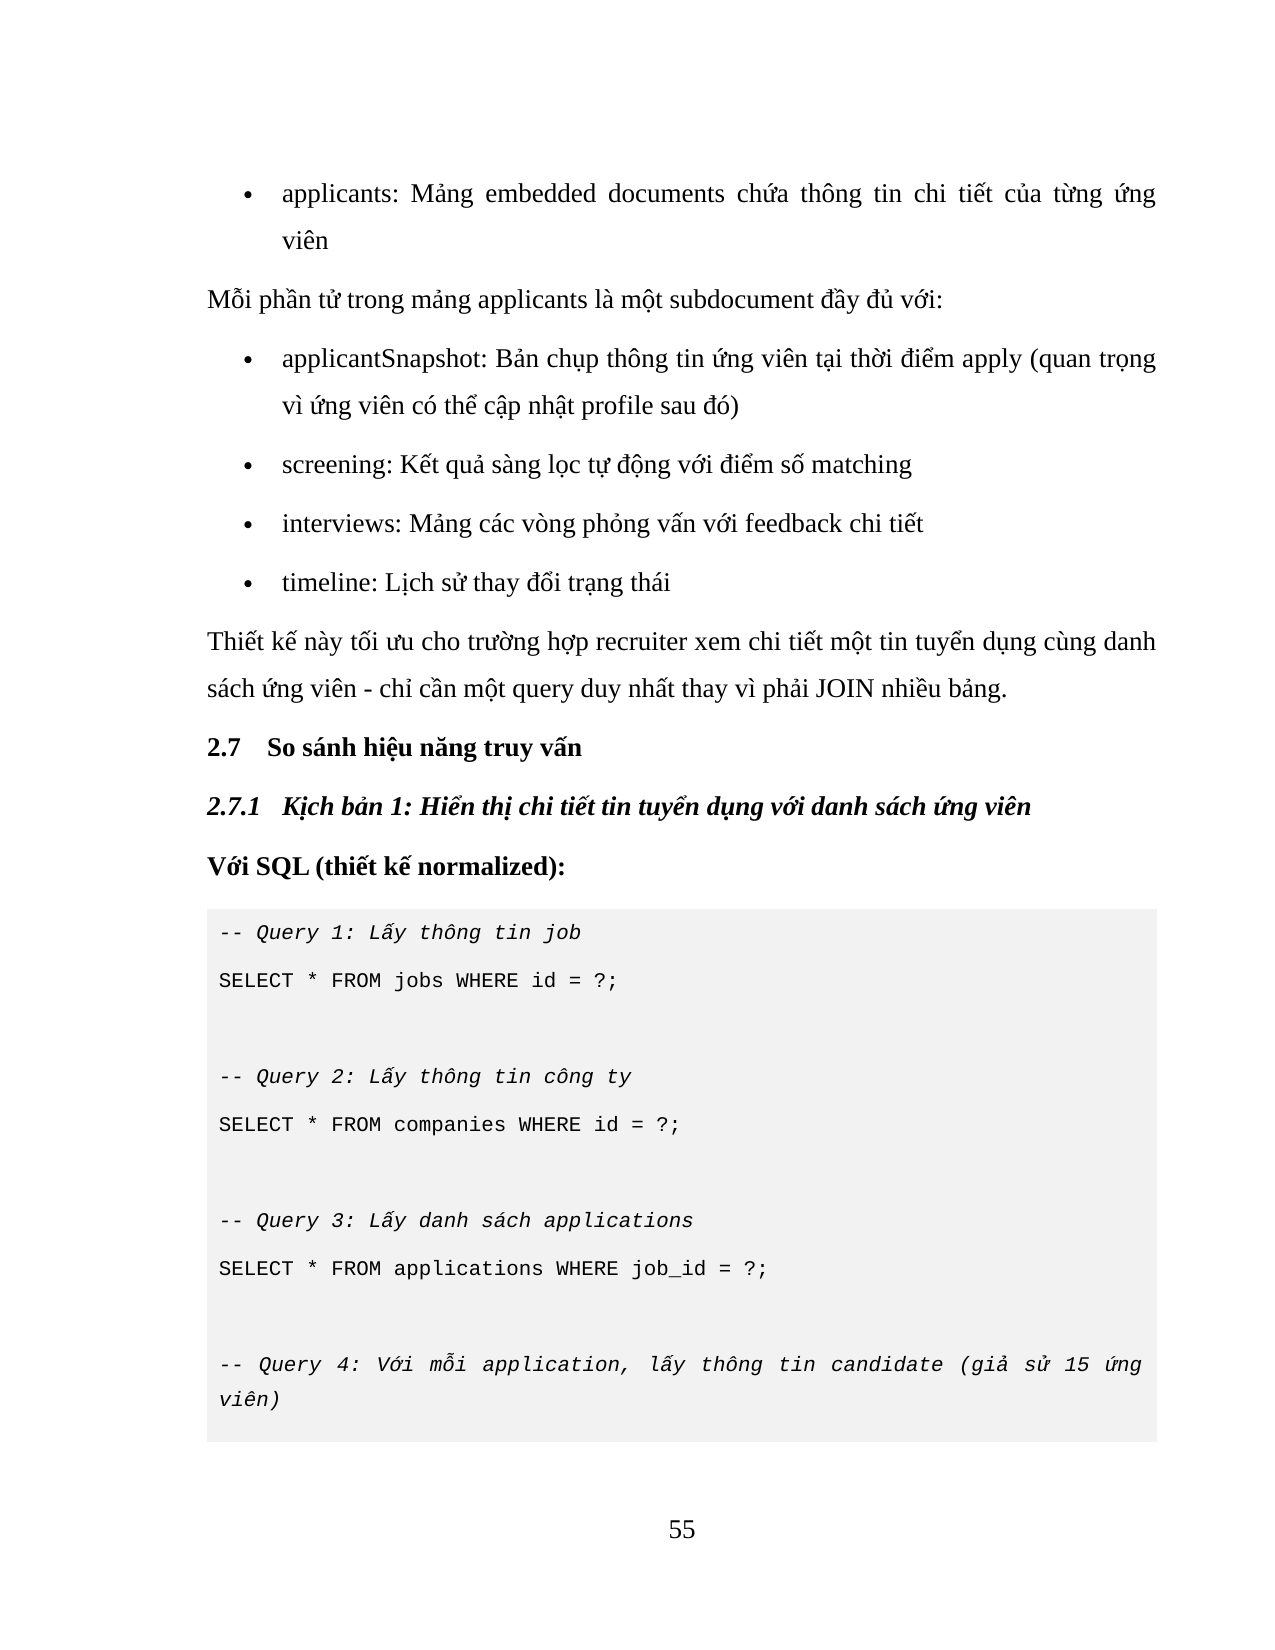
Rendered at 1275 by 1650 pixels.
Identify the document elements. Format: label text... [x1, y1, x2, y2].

text Với SQL (thiết kế normalized): [207, 850, 1157, 881]
list interviews: Mảng các vòng phỏng vấn với feedback chi tiết [244, 507, 1157, 538]
list screening: Kết quả sàng lọc tự động với điểm số matching [244, 448, 1157, 479]
list applicants: Mảng embedded documents chứa thông tin chi tiết của từng ứng viên [244, 177, 1157, 255]
list timeline: Lịch sử thay đổi trạng thái [244, 566, 1157, 597]
text Mỗi phần tử trong mảng applicants là một subdocument đầy đủ với: [207, 283, 1157, 314]
subtitle So sánh hiệu năng truy vấn [207, 731, 1157, 762]
text Thiết kế này tối ưu cho trường hợp recruiter xem chi tiết một tin tuyển dụng cùng danh sách ứng viên - chỉ cần một query duy nhất thay vì phải JOIN nhiều bảng. [207, 626, 1157, 703]
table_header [208, 910, 1156, 1441]
subtitle Kịch bản 1: Hiển thị chi tiết tin tuyển dụng với danh sách ứng viên [207, 791, 1157, 822]
list applicantSnapshot: Bản chụp thông tin ứng viên tại thời điểm apply (quan trọng vì ứng viên có thể cập nhật profile sau đó) [244, 342, 1157, 420]
